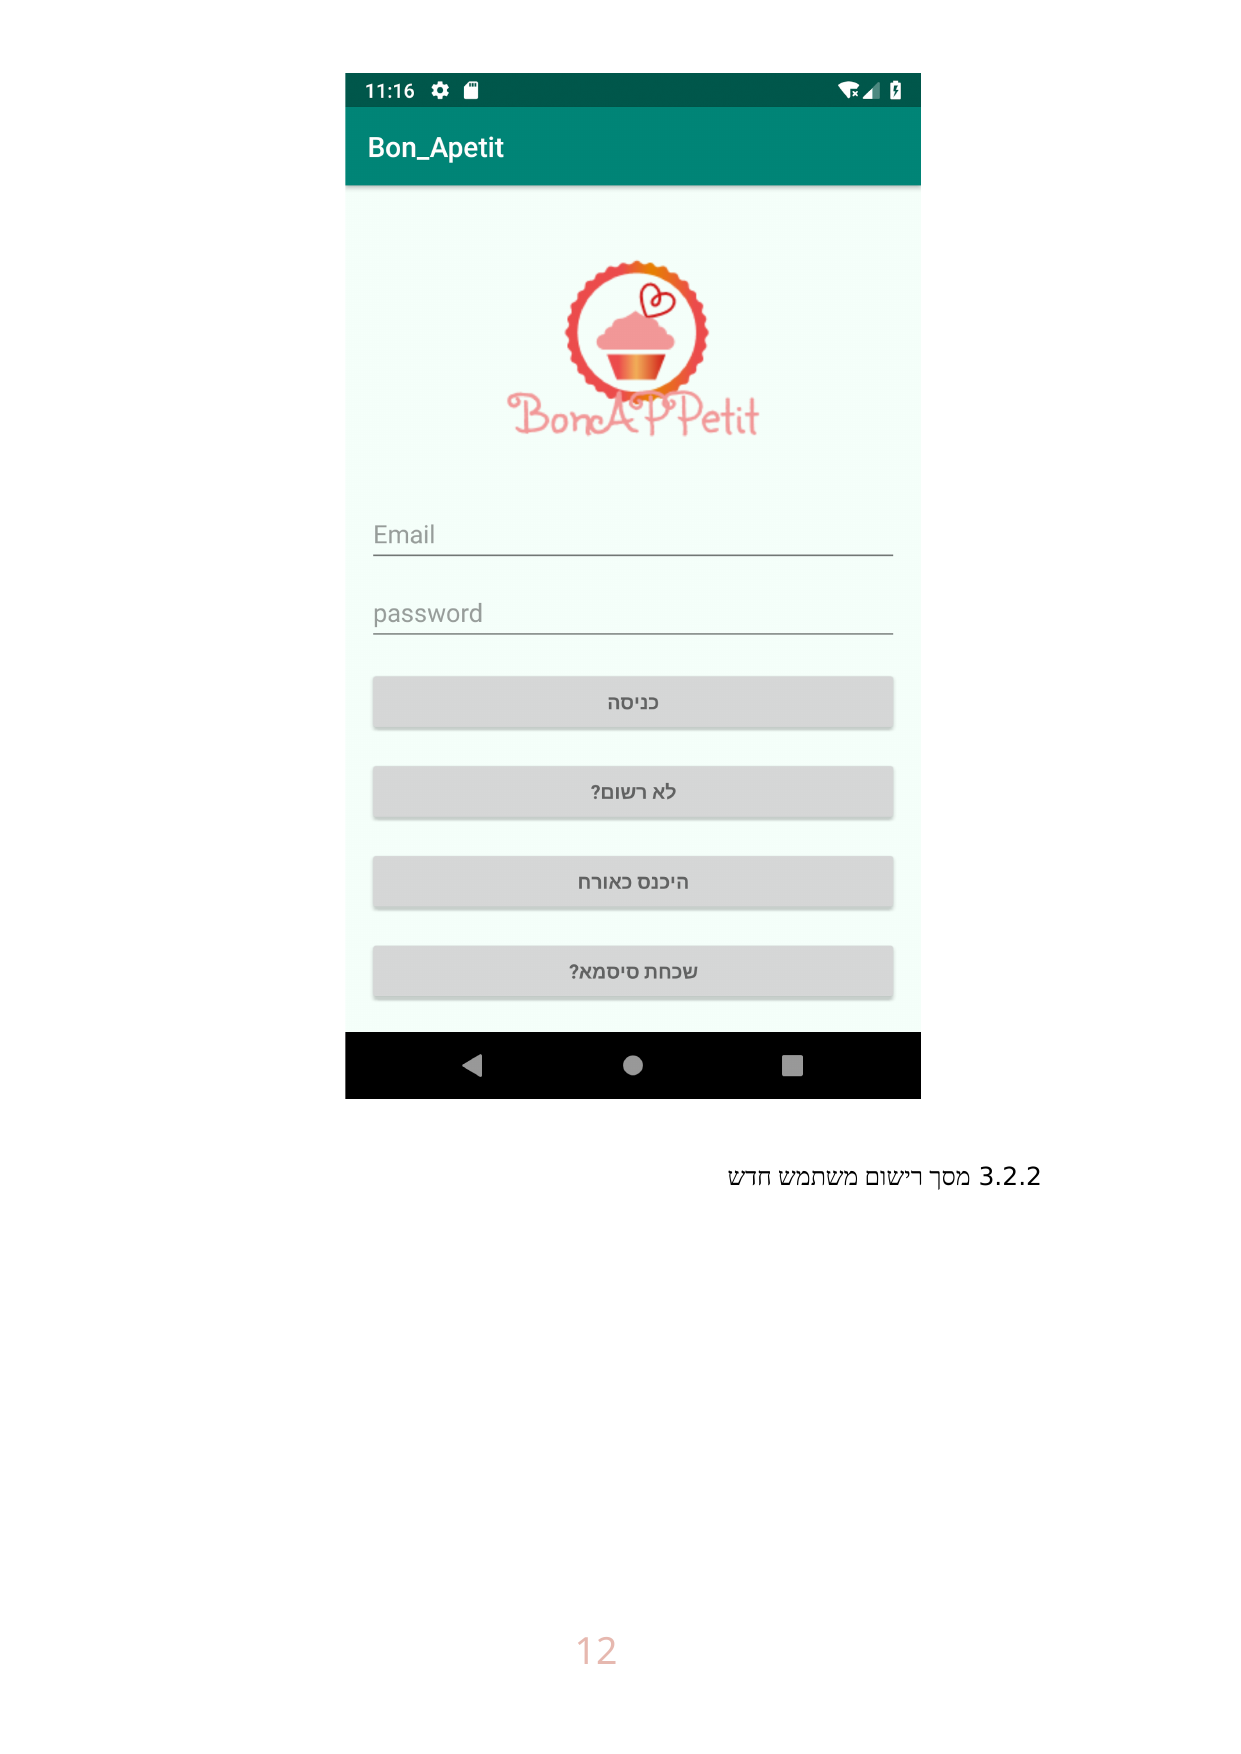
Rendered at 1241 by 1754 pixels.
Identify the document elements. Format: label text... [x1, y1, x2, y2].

text 3.2.2 מסך רישום משתמש חדש [224, 1162, 1042, 1192]
picture [345, 73, 921, 1099]
